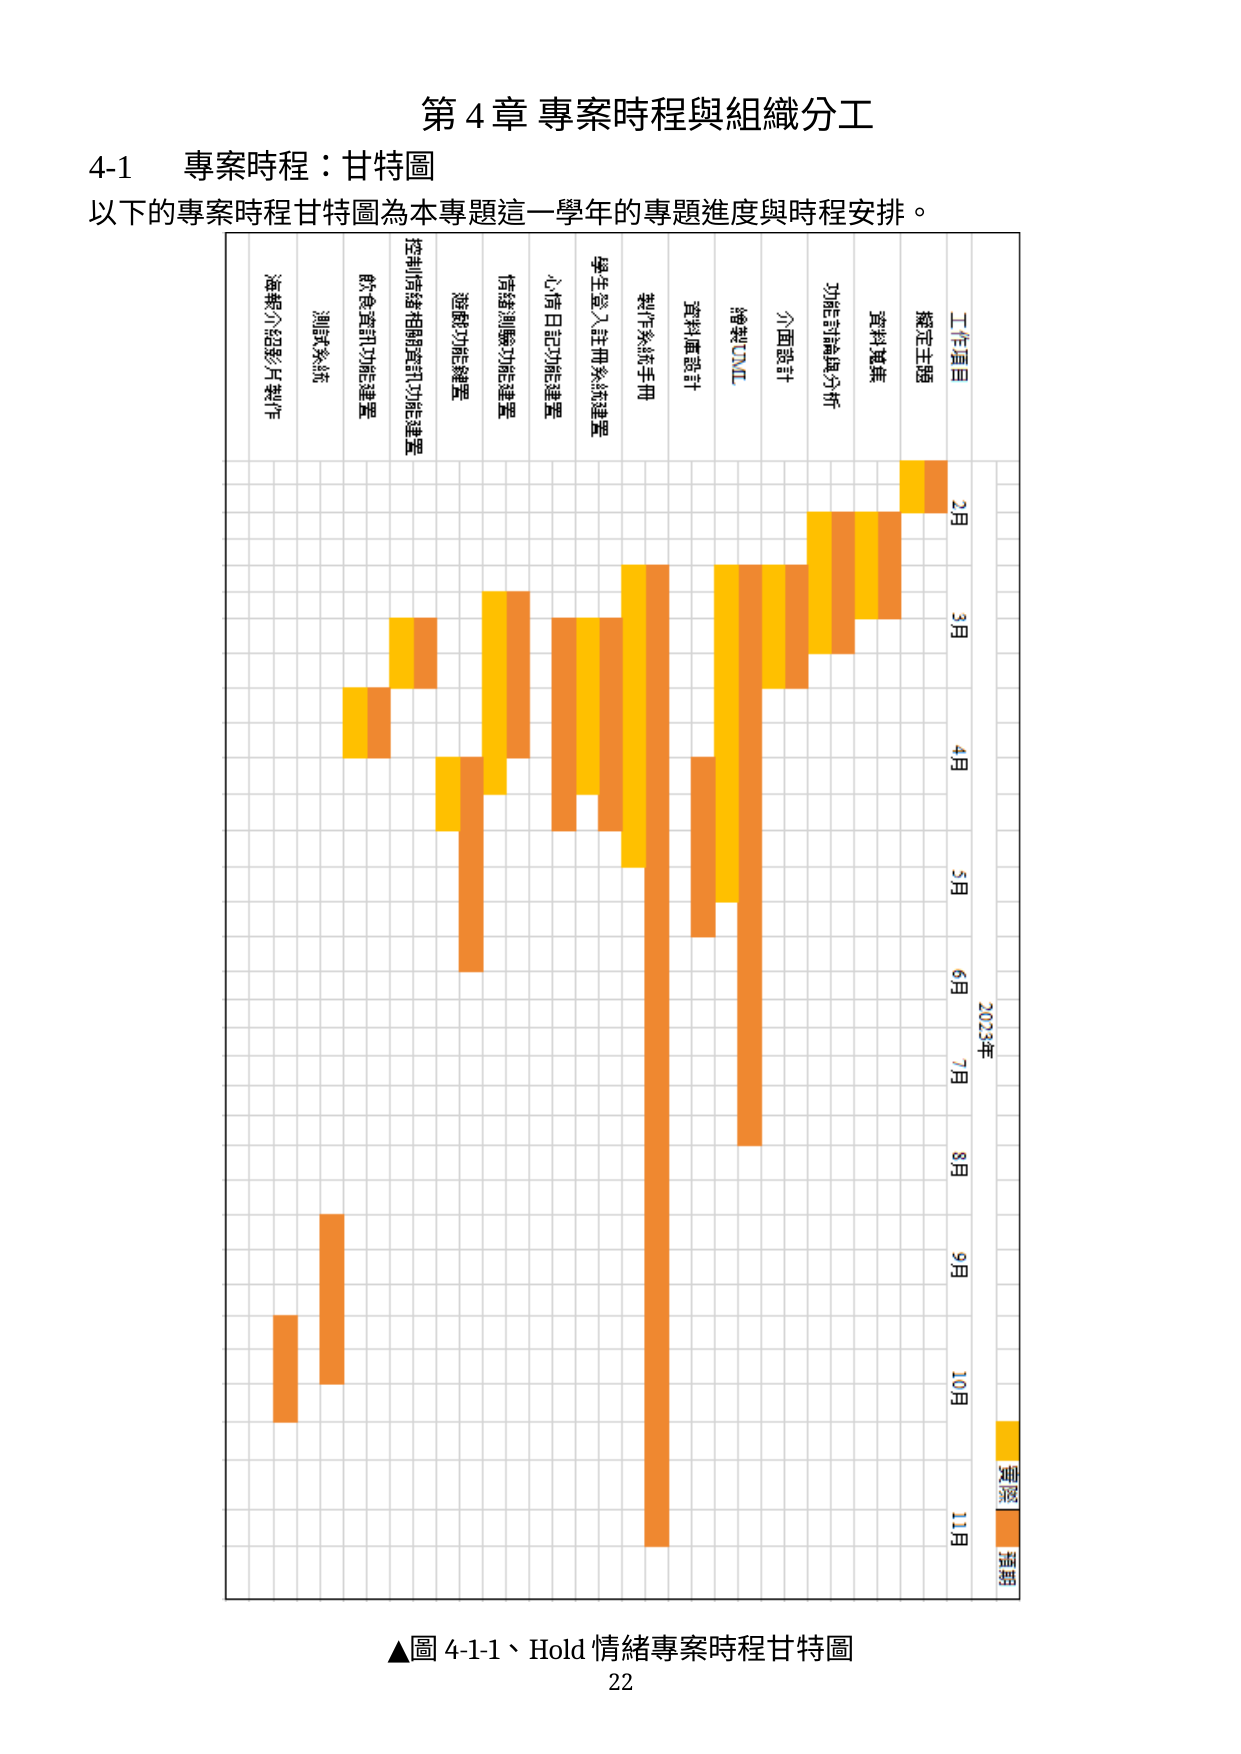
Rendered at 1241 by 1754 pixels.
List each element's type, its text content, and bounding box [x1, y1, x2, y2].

text ▲圖4-1-1、Hold情緒專案時程甘特圖 [90, 1626, 1151, 1668]
subtitle 專案時程：甘特圖 [89, 139, 1207, 188]
picture [222, 232, 1021, 1602]
text 以下的專案時程甘特圖為本專題這一學年的專題進度與時程安排。 [89, 190, 1207, 232]
subtitle 第4章 專案時程與組織分工 [89, 85, 1207, 139]
